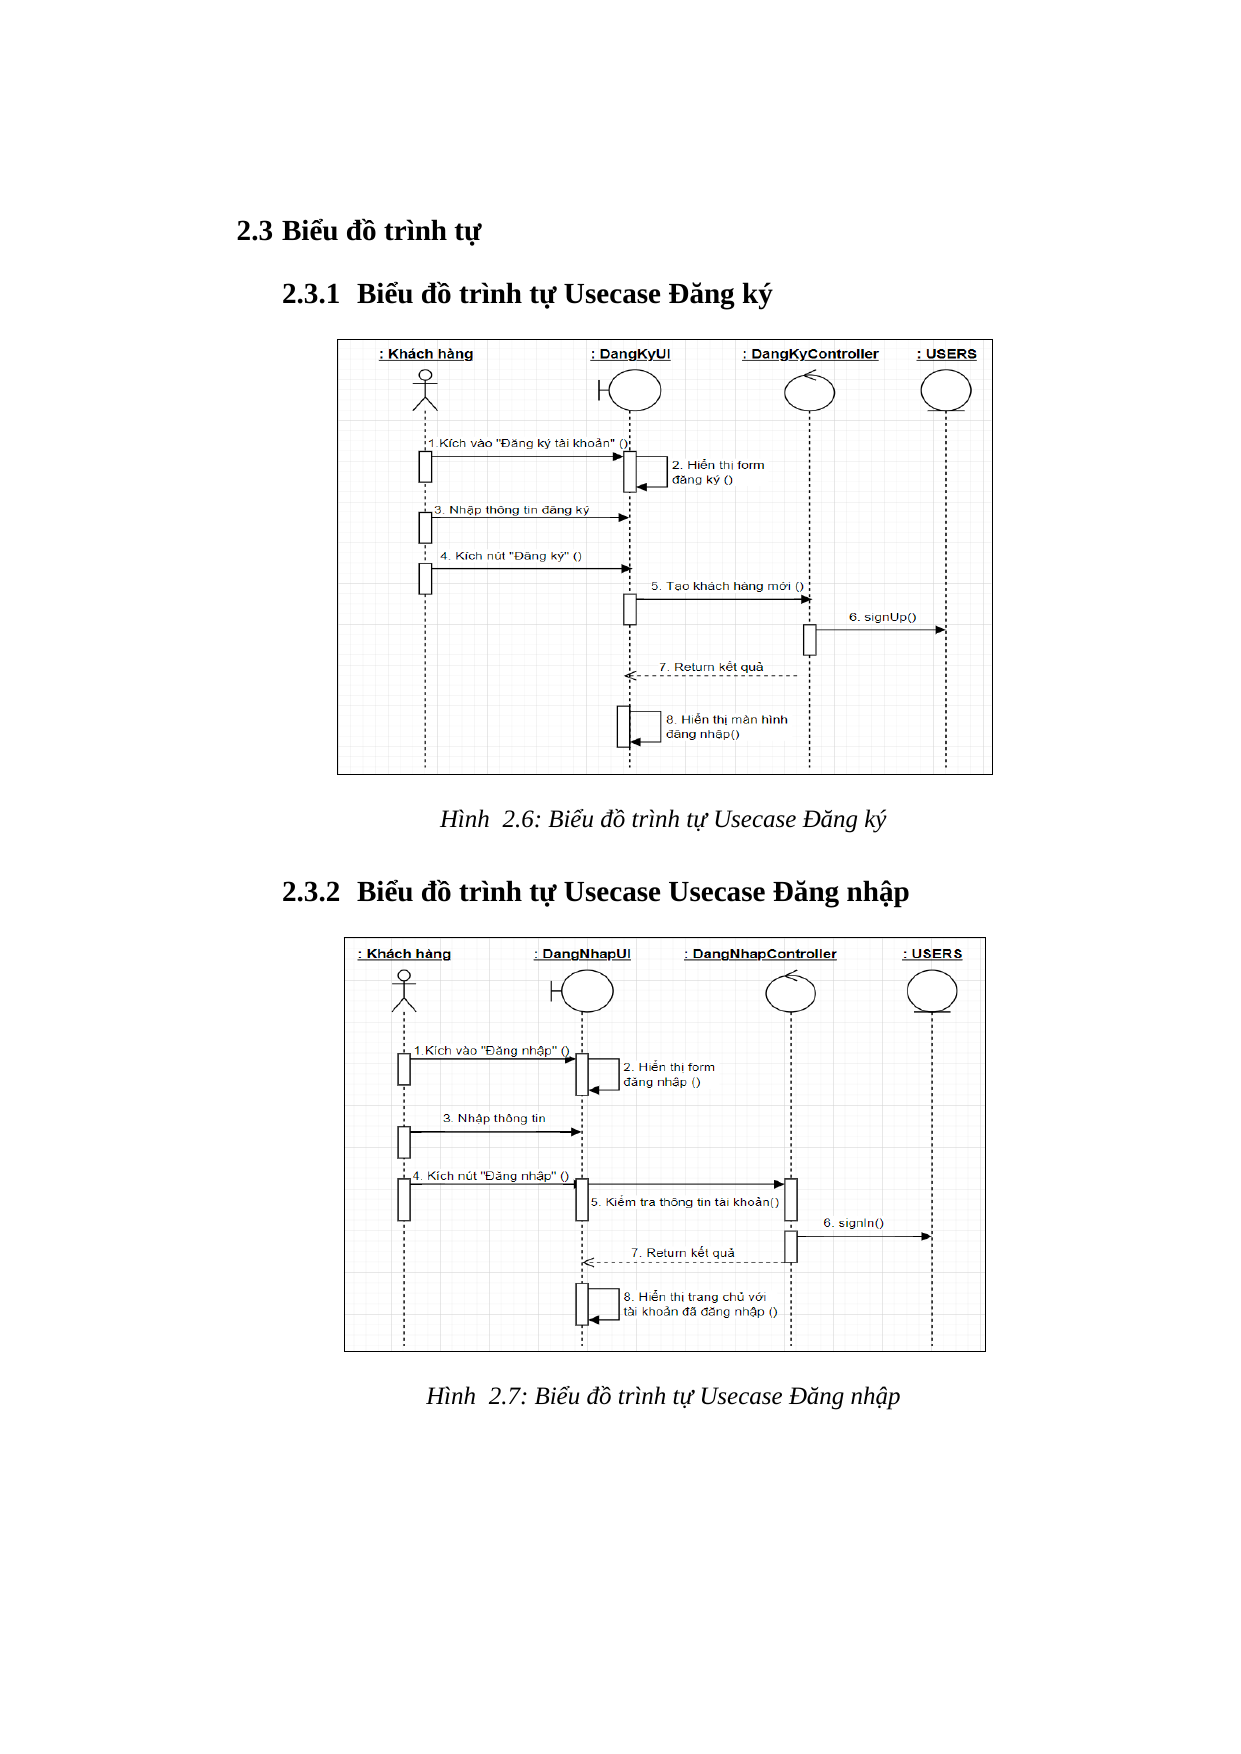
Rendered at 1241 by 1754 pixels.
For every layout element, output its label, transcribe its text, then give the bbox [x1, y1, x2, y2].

subtitle Biểu đồ trình tự Usecase Đăng ký [282, 276, 1122, 309]
subtitle Biểu đồ trình tự Usecase Usecase Đăng nhập [282, 874, 1122, 908]
subtitle Biểu đồ trình tự [236, 213, 1122, 247]
picture [345, 938, 985, 1351]
picture [338, 340, 992, 774]
